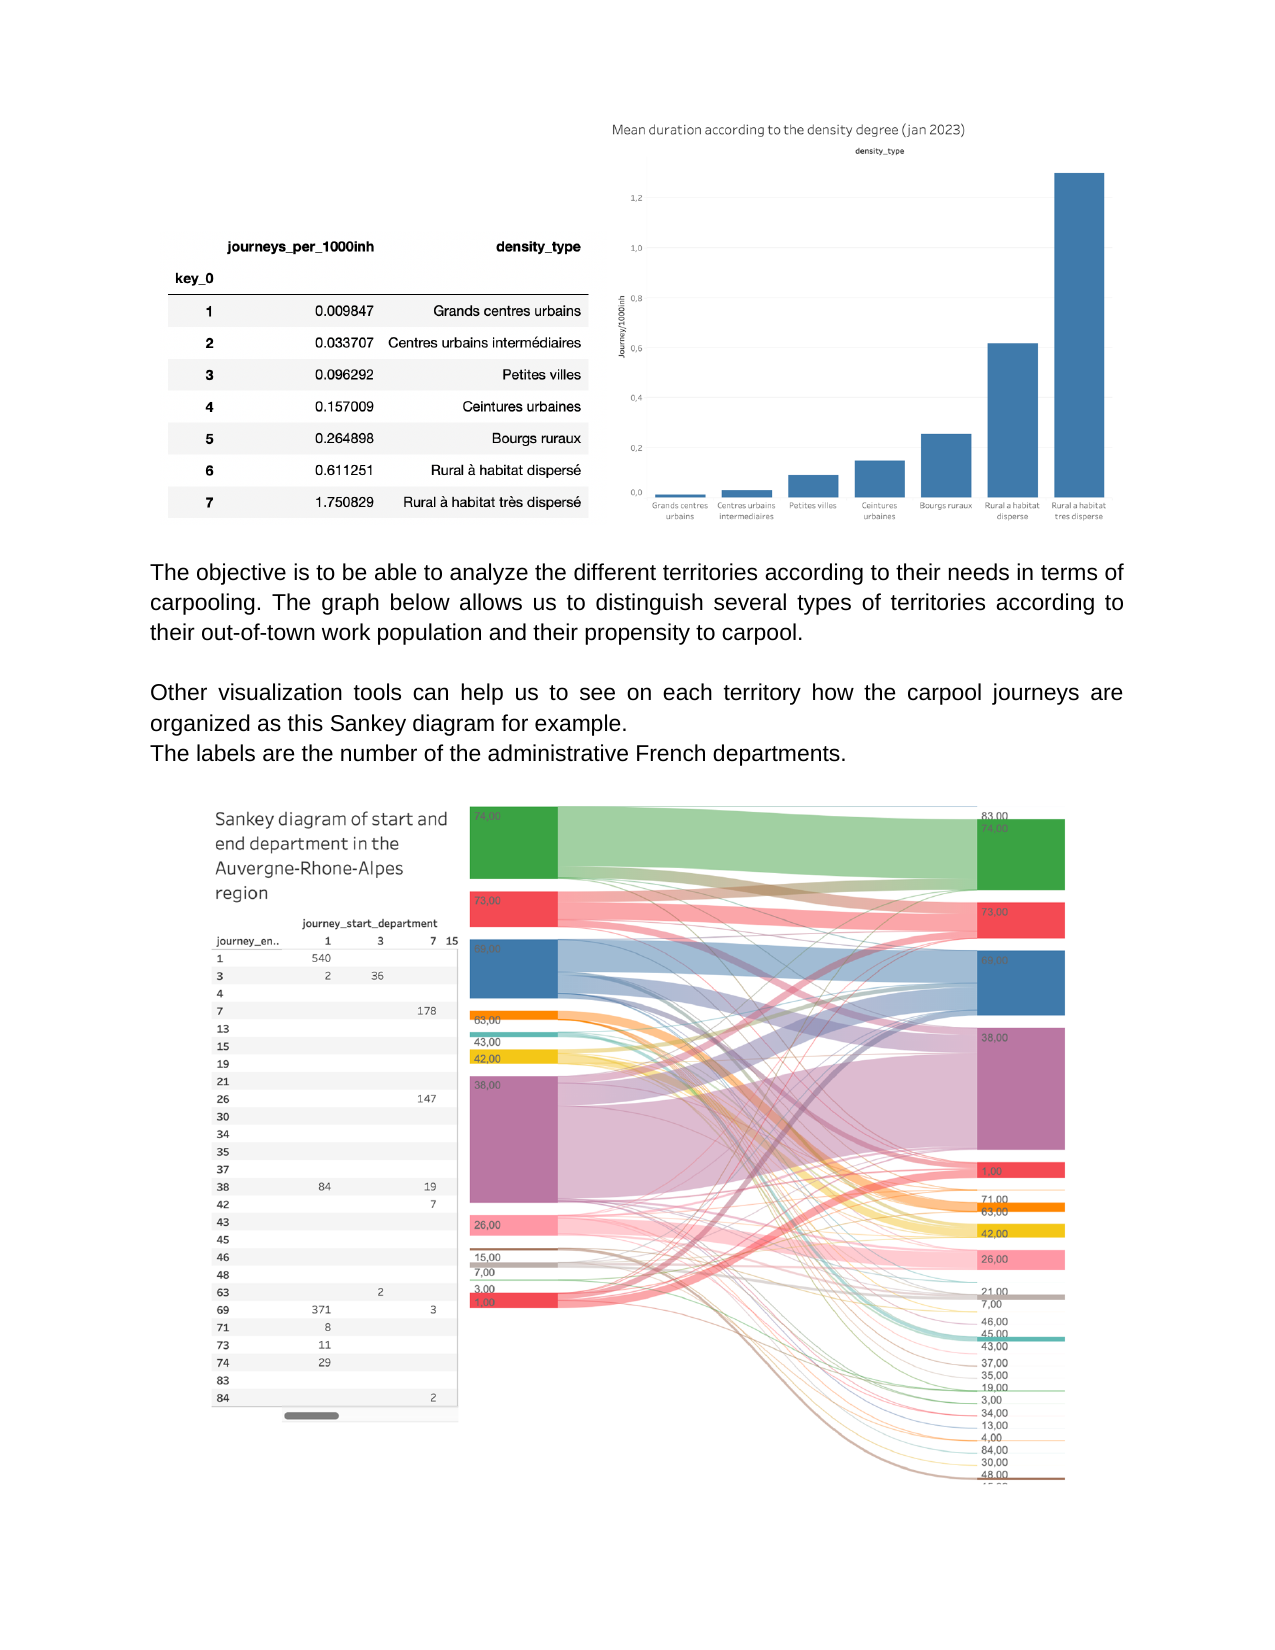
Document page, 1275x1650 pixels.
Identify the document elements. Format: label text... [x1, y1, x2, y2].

picture [159, 118, 1116, 525]
text The labels are the number of the administrative French departments. [150, 740, 1125, 766]
text The objective is to be able to analyze the different territories according to their needs in terms of carpooling. The graph below allows us to distinguish several types of territories according to their out-of-town work population and their propensity to carpool. [150, 558, 1125, 645]
text Other visualization tools can help us to see on each territory how the carpool journeys are organized as this Sankey diagram for example. [150, 679, 1125, 736]
picture [204, 800, 1071, 1486]
